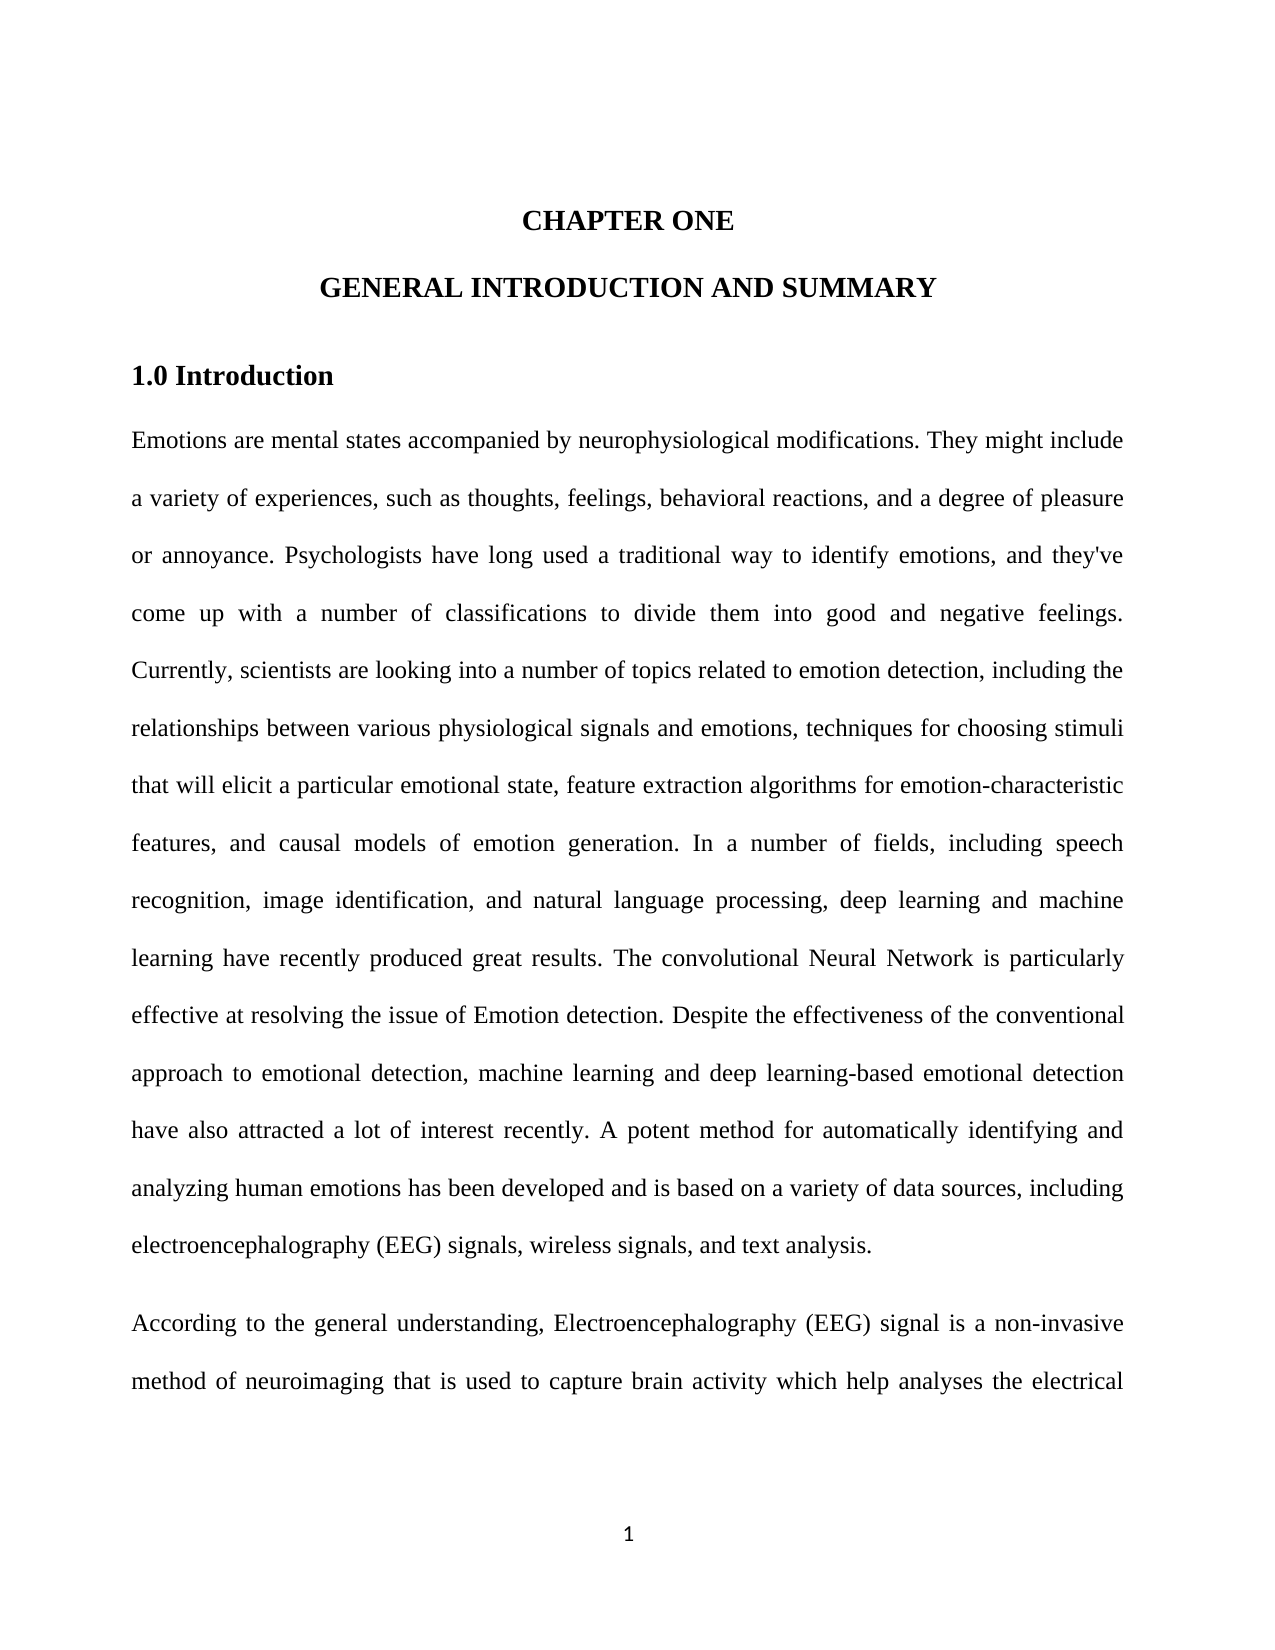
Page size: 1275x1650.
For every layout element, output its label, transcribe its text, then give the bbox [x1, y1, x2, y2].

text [131, 1308, 1125, 1395]
subtitle 1.0 Introduction [131, 358, 1125, 392]
subtitle CHAPTER ONE [131, 203, 1125, 237]
text Emotions are mental states accompanied by neurophysiological modifications. They might include a variety of experiences, such as thoughts, feelings, behavioral reactions, and a degree of pleasure or annoyance. Psychologists have long used a traditional way to identify emotions, and they've come up with a number of classifications to divide them into good and negative feelings. Currently, scientists are looking into a number of topics related to emotion detection, including the relationships between various physiological signals and emotions, techniques for choosing stimuli that will elicit a particular emotional state, feature extraction algorithms for emotion-characteristic features, and causal models of emotion generation. In a number of fields, including speech recognition, image identification, and natural language processing, deep learning and machine learning have recently produced great results. The convolutional Neural Network is particularly effective at resolving the issue of Emotion detection. Despite the effectiveness of the conventional approach to emotional detection, machine learning and deep learning-based emotional detection have also attracted a lot of interest recently. A potent method for automatically identifying and analyzing human emotions has been developed and is based on a variety of data sources, including electroencephalography (EEG) signals, wireless signals, and text analysis. [131, 425, 1125, 1259]
subtitle GENERAL INTRODUCTION AND SUMMARY [131, 270, 1125, 304]
